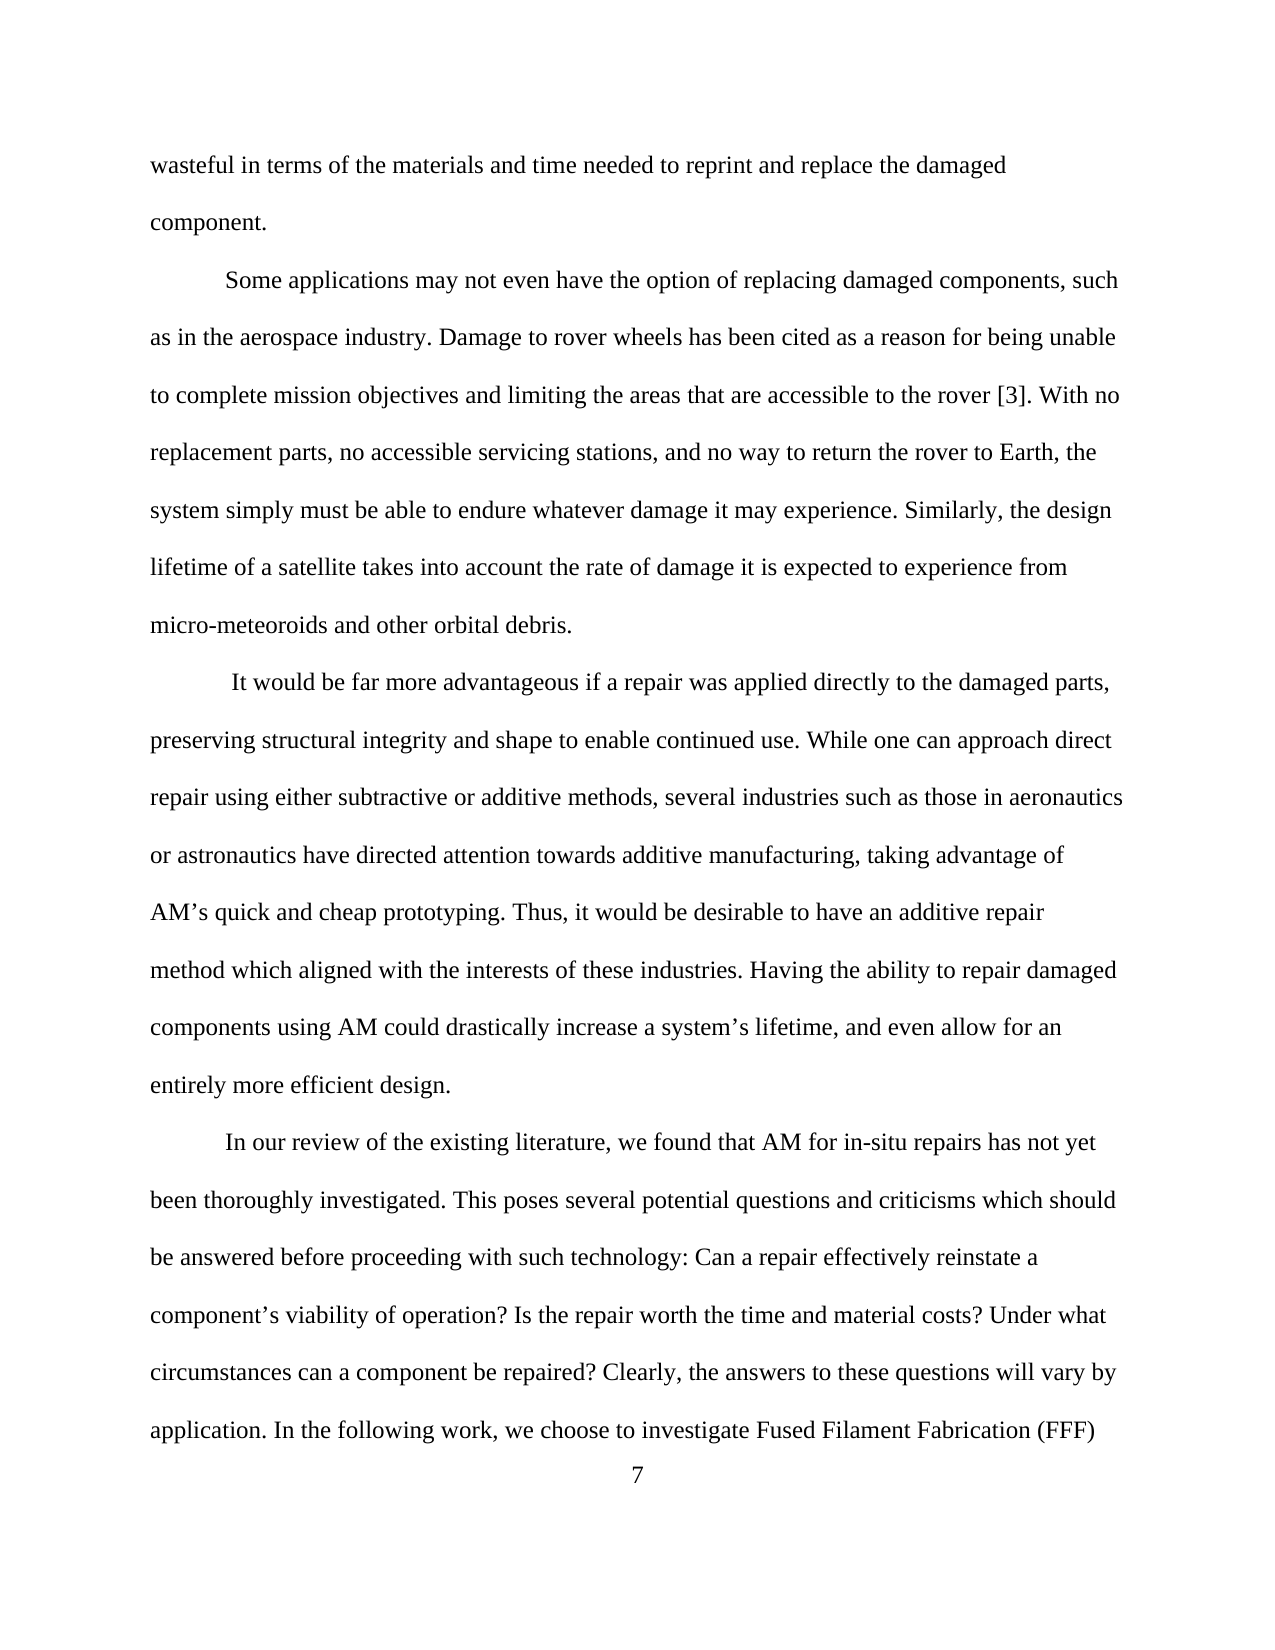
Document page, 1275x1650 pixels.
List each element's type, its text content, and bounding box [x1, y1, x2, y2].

text It would be far more advantageous if a repair was applied directly to the damaged parts, preserving structural integrity and shape to enable continued use. While one can approach direct repair using either subtractive or additive methods, several industries such as those in aeronautics or astronautics have directed attention towards additive manufacturing, taking advantage of AM’s quick and cheap prototyping. Thus, it would be desirable to have an additive repair method which aligned with the interests of these industries. Having the ability to repair damaged components using AM could drastically increase a system’s lifetime, and even allow for an entirely more efficient design. [150, 667, 1125, 1099]
text Some applications may not even have the option of replacing damaged components, such as in the aerospace industry. Damage to rover wheels has been cited as a reason for being unable to complete mission objectives and limiting the areas that are accessible to the rover [3]. With no replacement parts, no accessible servicing stations, and no way to return the rover to Earth, the system simply must be able to endure whatever damage it may experience. Similarly, the design lifetime of a satellite takes into account the rate of damage it is expected to experience from micro-meteoroids and other orbital debris. [150, 265, 1125, 639]
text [150, 150, 1125, 236]
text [150, 1127, 1125, 1444]
